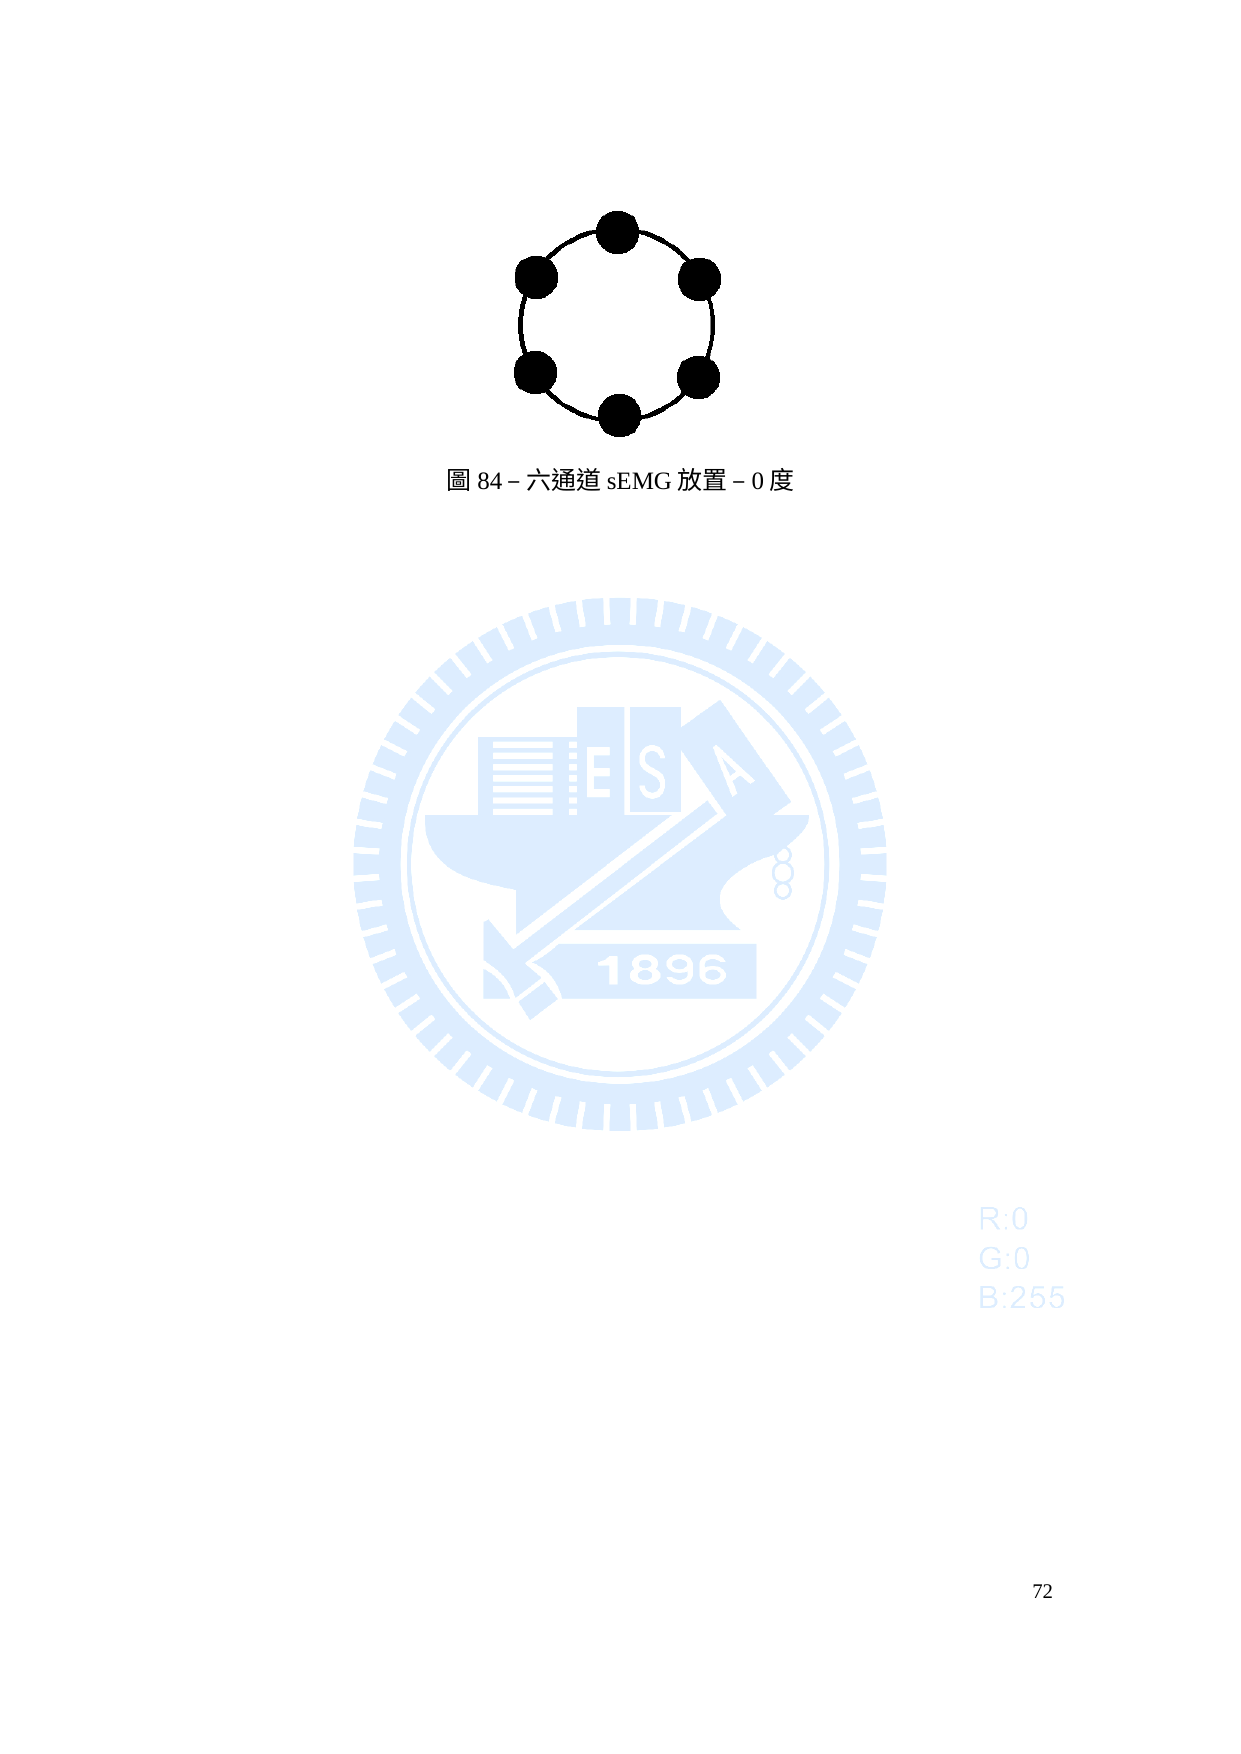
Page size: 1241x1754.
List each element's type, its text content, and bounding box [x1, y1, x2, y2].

picture [501, 202, 739, 447]
text 圖 84 – 六通道sEMG放置 – 0度 [187, 461, 1053, 497]
